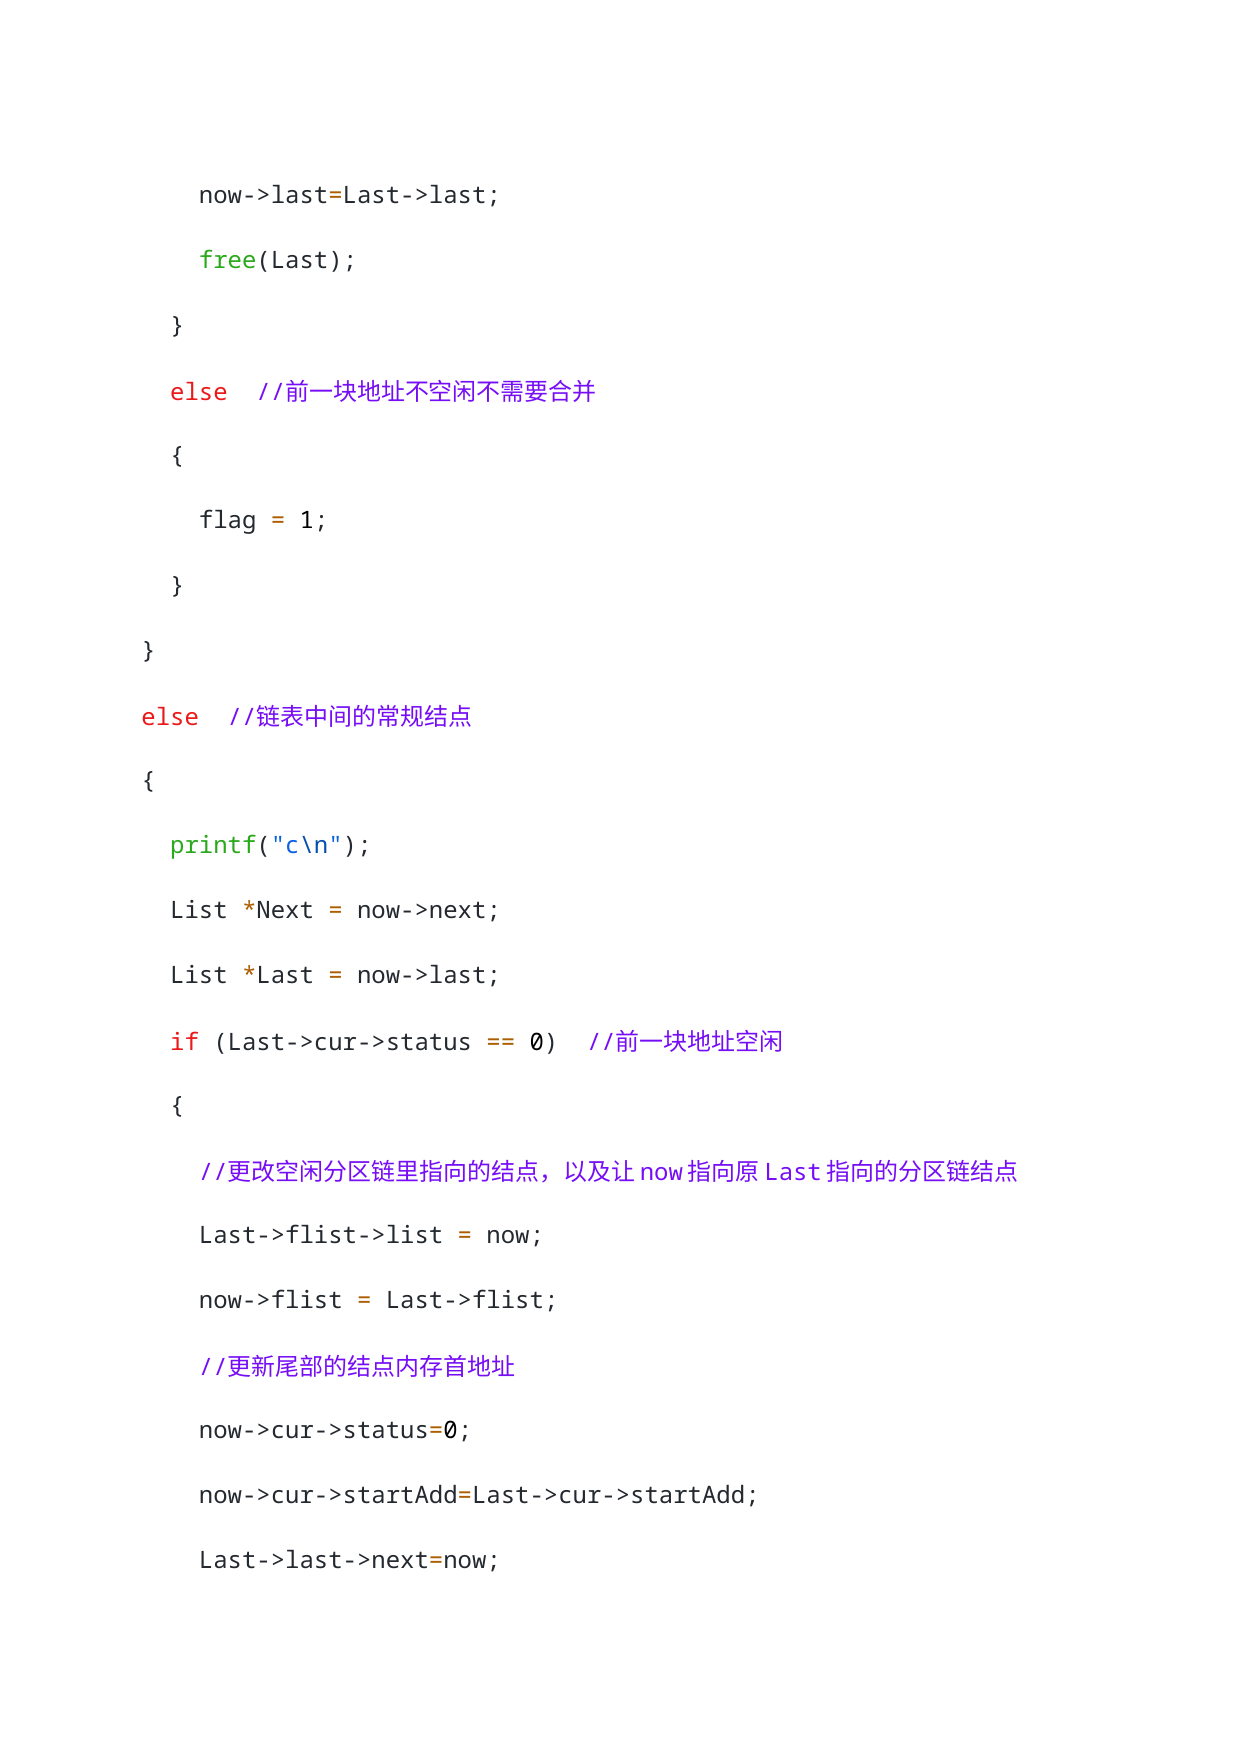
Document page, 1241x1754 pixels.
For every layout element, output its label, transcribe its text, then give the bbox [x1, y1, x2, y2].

text free(Last); [112, 227, 1128, 292]
text List *Next = now->next; [112, 877, 1128, 942]
text now->cur->startAdd=Last->cur->startAdd; [112, 1462, 1128, 1527]
text Last->last->next=now; [112, 1527, 1128, 1592]
text } [112, 552, 1128, 617]
text { [112, 422, 1128, 487]
text Last->flist->list = now; [112, 1202, 1128, 1267]
text { [112, 747, 1128, 812]
text } [112, 292, 1128, 357]
text //更改空闲分区链里指向的结点，以及让now指向原Last指向的分区链结点 [112, 1137, 1128, 1202]
text now->cur->status=0; [112, 1397, 1128, 1462]
text //更新尾部的结点内存首地址 [112, 1332, 1128, 1397]
text now->flist = Last->flist; [112, 1267, 1128, 1332]
text List *Last = now->last; [112, 942, 1128, 1007]
text } [112, 617, 1128, 682]
text flag = 1; [112, 487, 1128, 552]
text else //链表中间的常规结点 [112, 682, 1128, 747]
text printf("c\n"); [112, 812, 1128, 877]
text else //前一块地址不空闲不需要合并 [112, 357, 1128, 422]
text if (Last->cur->status == 0) //前一块地址空闲 [112, 1007, 1128, 1072]
text now->last=Last->last; [112, 162, 1128, 227]
text { [112, 1072, 1128, 1137]
